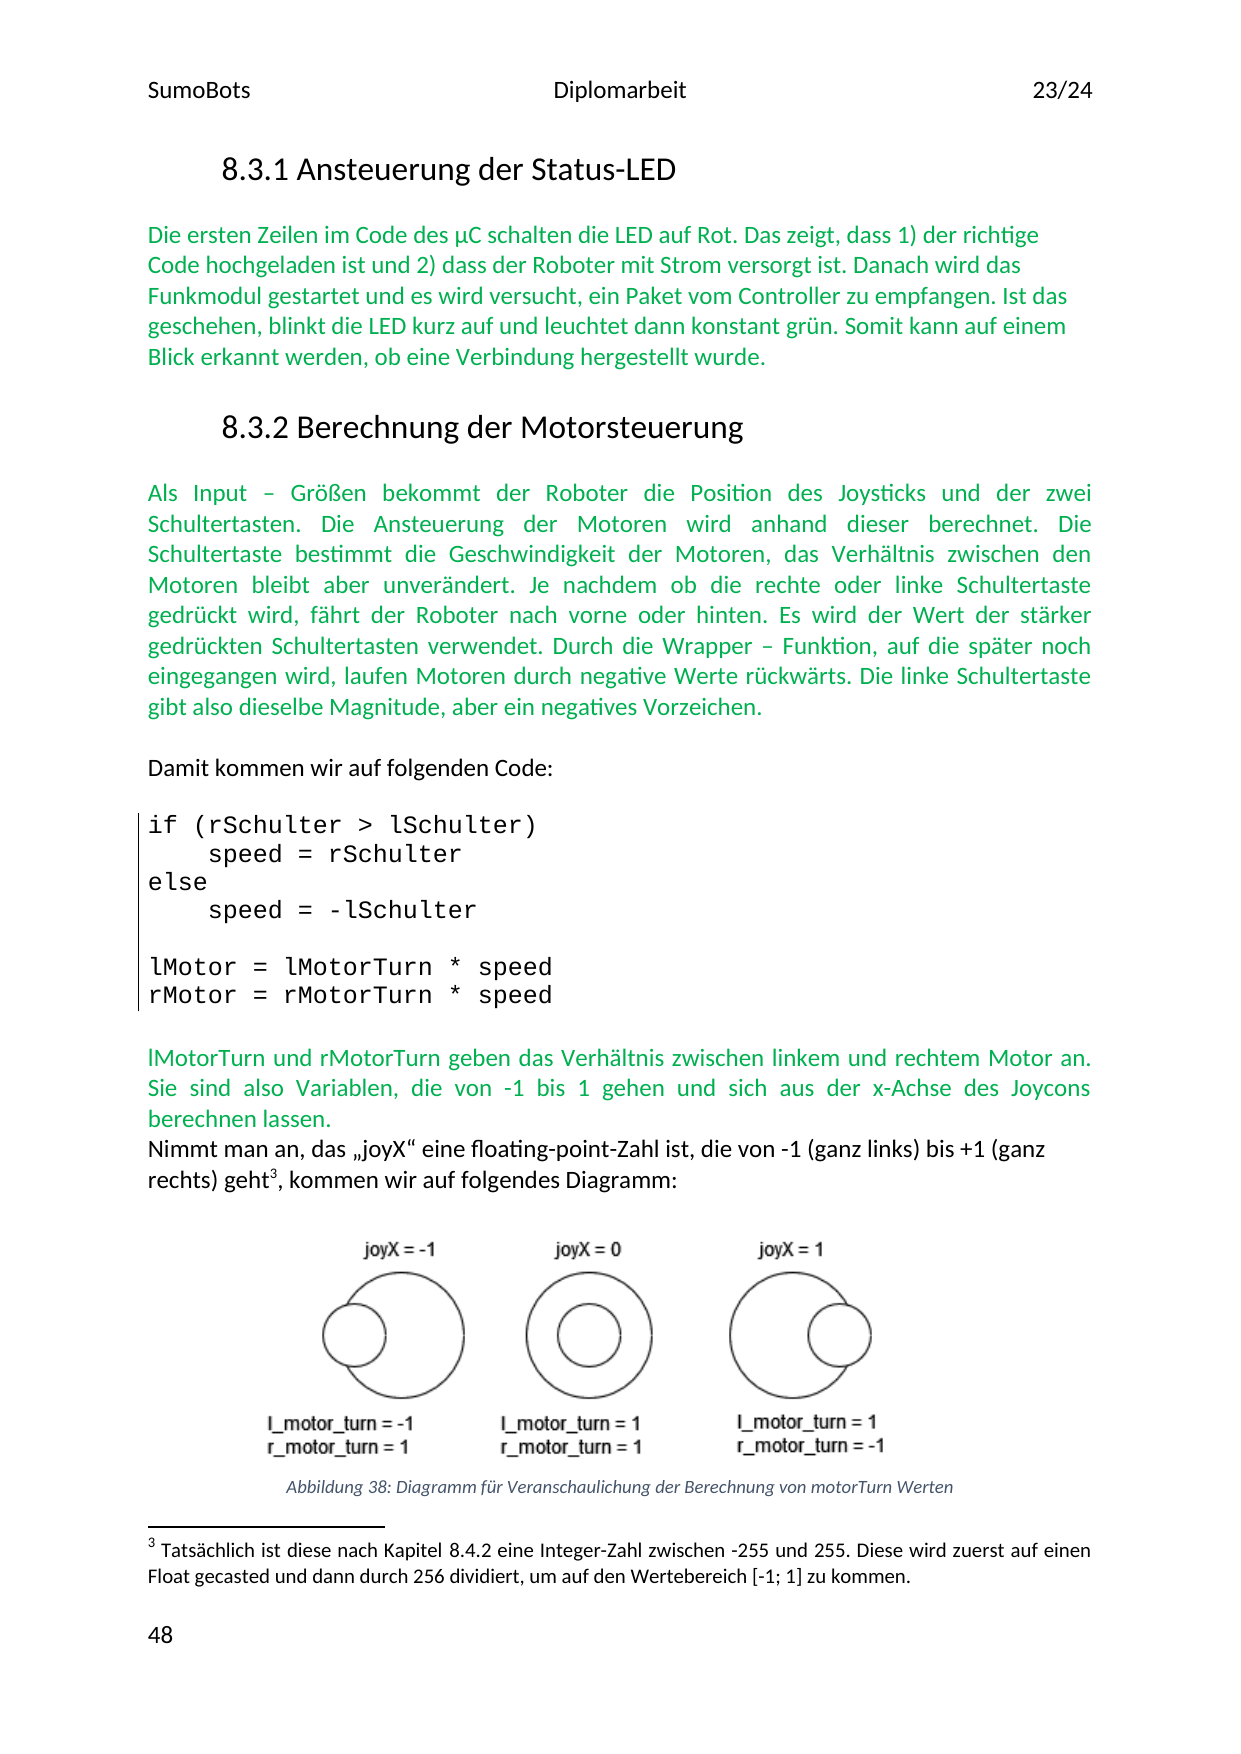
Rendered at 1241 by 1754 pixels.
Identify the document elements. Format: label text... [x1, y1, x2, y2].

text speed = -lSchulter [148, 898, 1093, 926]
text else [148, 870, 1093, 898]
text if (rSchulter > lSchulter) [148, 813, 1093, 841]
picture [260, 1225, 980, 1476]
text lMotorTurn und rMotorTurn geben das Verhältnis zwischen linkem und rechtem Motor an. Sie sind also Variablen, die von -1 bis 1 gehen und sich aus der x-Achse des Joycons berechnen lassen. [148, 1042, 1093, 1133]
subtitle Berechnung der Motorsteuerung [221, 406, 1093, 447]
text speed = rSchulter [148, 841, 1093, 870]
text Die ersten Zeilen im Code des µC schalten die LED auf Rot. Das zeigt, dass 1) der richtige Code hochgeladen ist und 2) dass der Roboter mit Strom versorgt ist. Danach wird das Funkmodul gestartet und es wird versucht, ein Paket vom Controller zu empfangen. Ist das geschehen, blinkt die LED kurz auf und leuchtet dann konstant grün. Somit kann auf einem Blick erkannt werden, ob eine Verbindung hergestellt wurde. [148, 219, 1093, 371]
text lMotor = lMotorTurn * speed [148, 955, 1093, 983]
subtitle Ansteuerung der Status-LED [221, 148, 1093, 188]
text Nimmt man an, das „joyX“ eine floating-point-Zahl ist, die von -1 (ganz links) bis +1 (ganz rechts) geht, kommen wir auf folgendes Diagramm: [148, 1133, 1093, 1194]
text Damit kommen wir auf folgenden Code: [148, 752, 1093, 783]
text rMotor = rMotorTurn * speed [148, 983, 1093, 1011]
text Als Input – Größen bekommt der Roboter die Position des Joysticks und der zwei Schultertasten. Die Ansteuerung der Motoren wird anhand dieser berechnet. Die Schultertaste bestimmt die Geschwindigkeit der Motoren, das Verhältnis zwischen den Motoren bleibt aber unverändert. Je nachdem ob die rechte oder linke Schultertaste gedrückt wird, fährt der Roboter nach vorne oder hinten. Es wird der Wert der stärker gedrückten Schultertasten verwendet. Durch die Wrapper – Funktion, auf die später noch eingegangen wird, laufen Motoren durch negative Werte rückwärts. Die linke Schultertaste gibt also dieselbe Magnitude, aber ein negatives Vorzeichen. [148, 477, 1093, 722]
